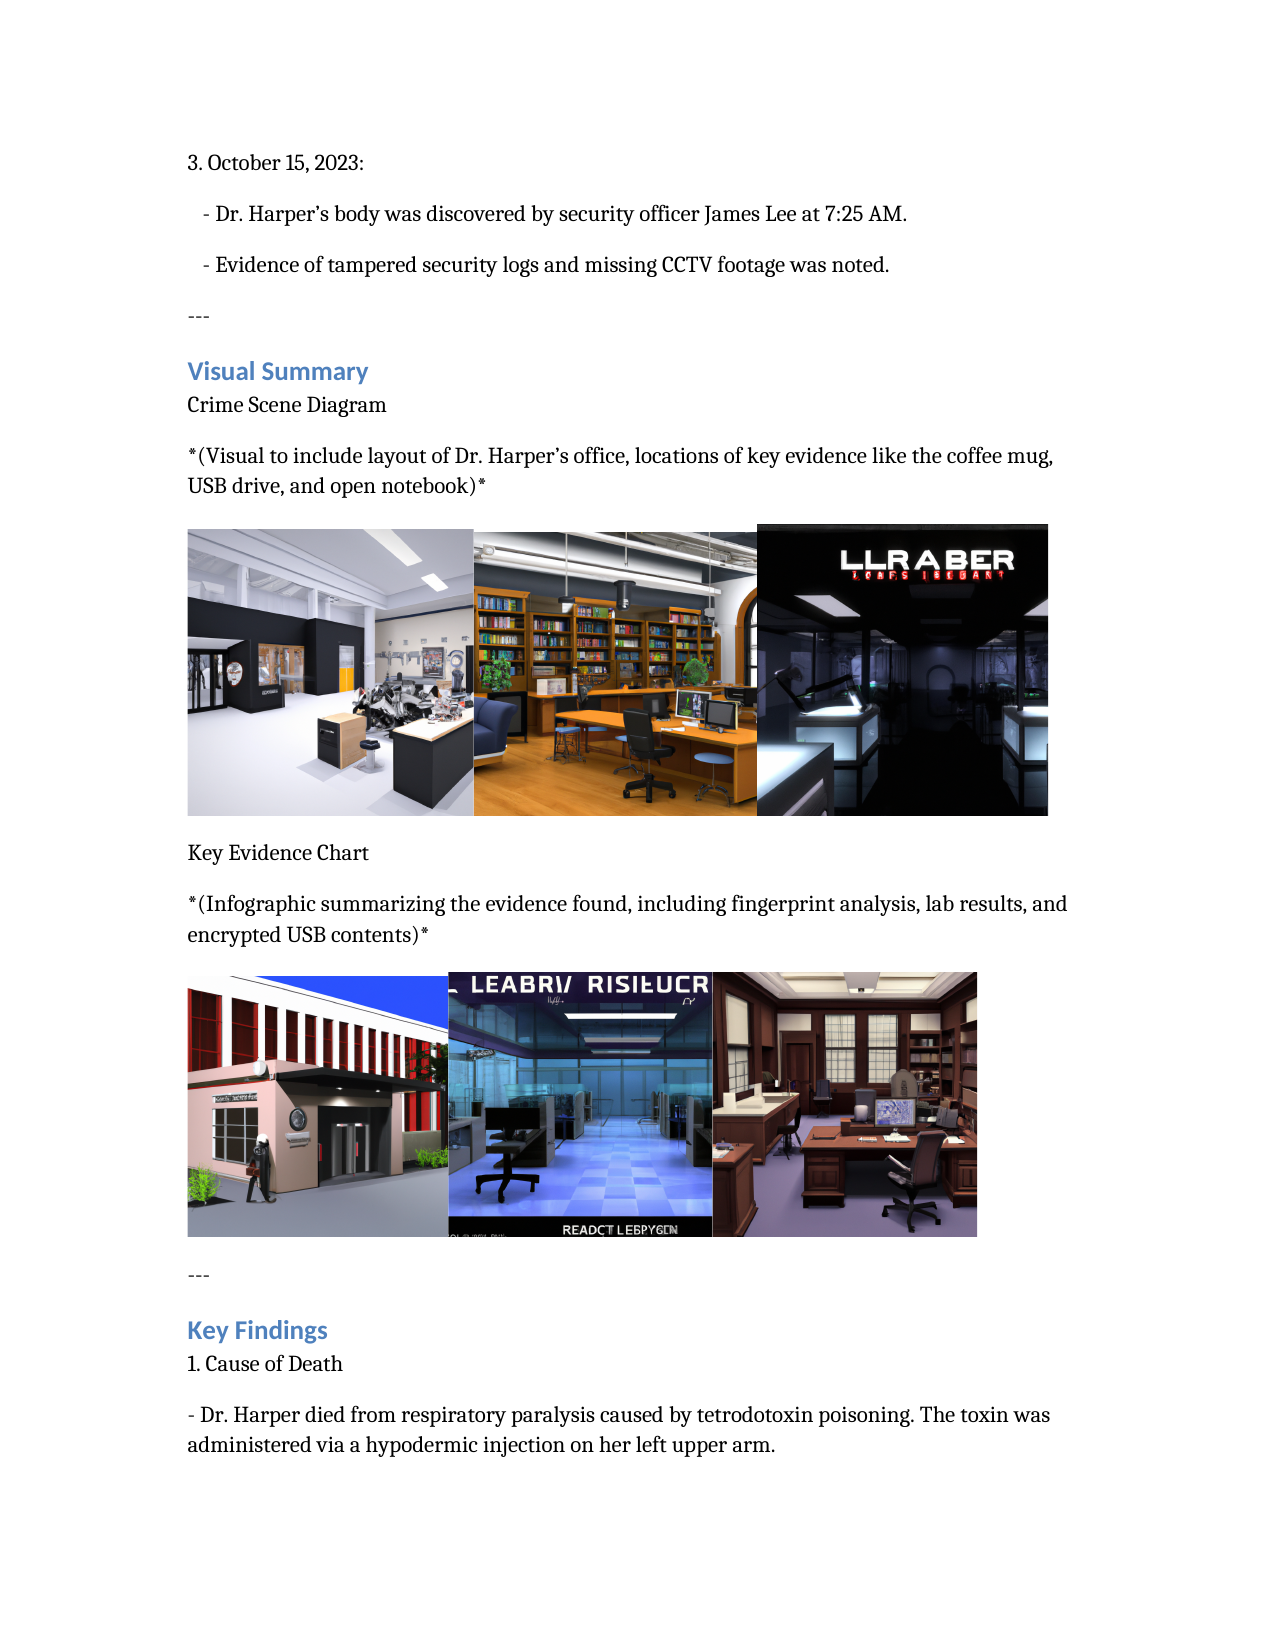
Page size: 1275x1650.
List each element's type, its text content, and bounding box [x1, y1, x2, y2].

text - Dr. Harper’s body was discovered by security officer James Lee at 7:25 AM. [187, 201, 1087, 227]
text 1. Cause of Death [187, 1351, 1087, 1377]
text --- [187, 303, 1087, 329]
picture [187, 524, 1049, 816]
text *(Visual to include layout of Dr. Harper’s office, locations of key evidence like the coffee mug, USB drive, and open notebook)* [187, 443, 1087, 500]
text Crime Scene Diagram [187, 392, 1087, 418]
text 3. October 15, 2023: [187, 150, 1087, 176]
text - Dr. Harper died from respiratory paralysis caused by tetrodotoxin poisoning. The toxin was administered via a hypodermic injection on her left upper arm. [187, 1402, 1087, 1458]
subtitle Key Findings [187, 1313, 1087, 1346]
subtitle Visual Summary [187, 354, 1087, 387]
text - Evidence of tampered security logs and missing CCTV footage was noted. [187, 252, 1087, 278]
text --- [187, 1262, 1087, 1288]
text Key Evidence Chart [187, 840, 1087, 867]
picture [187, 972, 978, 1237]
text *(Infographic summarizing the evidence found, including fingerprint analysis, lab results, and encrypted USB contents)* [187, 891, 1087, 948]
